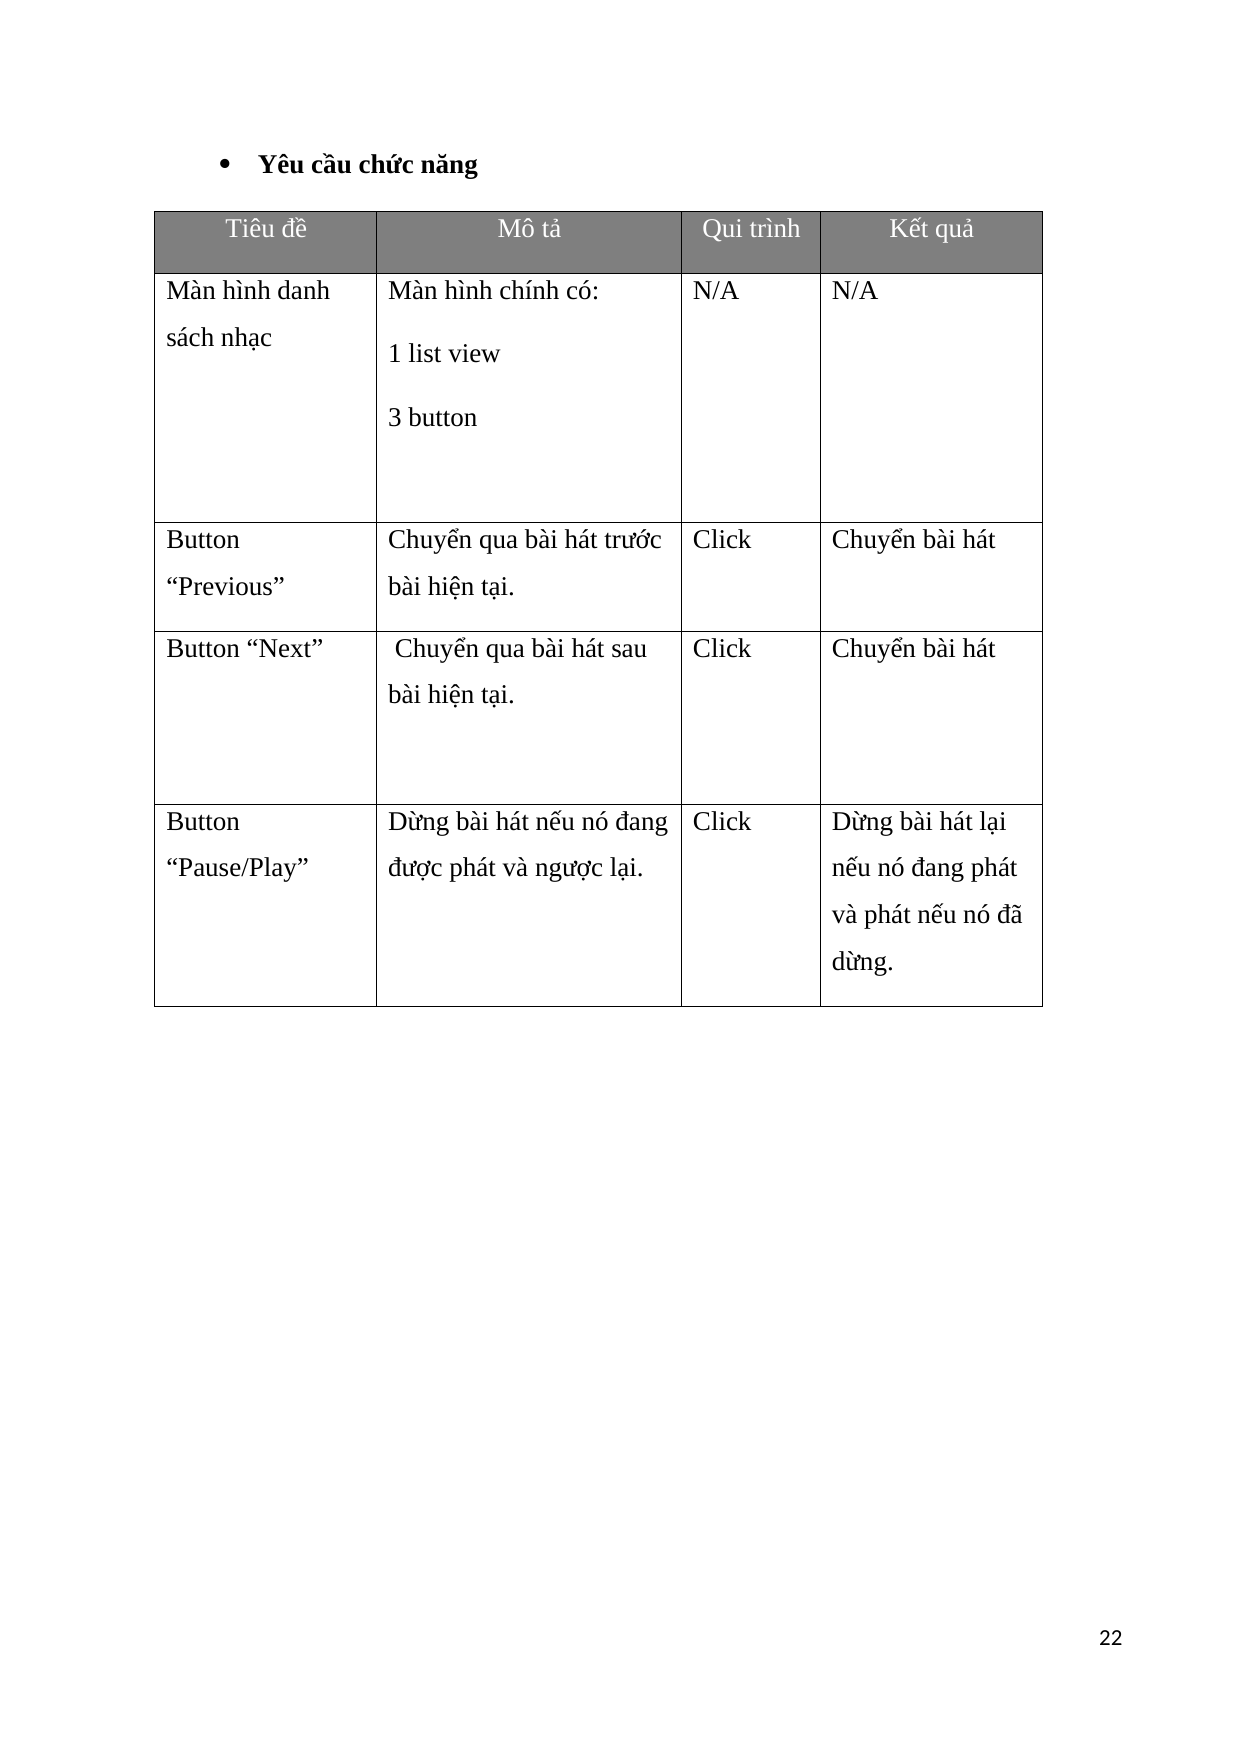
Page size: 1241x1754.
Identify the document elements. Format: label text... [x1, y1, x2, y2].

table_cell Chuyển qua bài hát trước bài hiện tại. [377, 523, 681, 631]
table_header Mô tả [377, 212, 681, 273]
table_cell Click [682, 805, 820, 1006]
table_cell Dừng bài hát nếu nó đang được phát và ngược lại. [377, 805, 681, 1006]
table_cell Button “Pause/Play” [155, 805, 376, 1006]
table_cell Button “Next” [155, 632, 376, 804]
table_header Tiêu đề [155, 212, 376, 273]
table_cell Button “Previous” [155, 523, 376, 631]
table_header Qui trình [682, 212, 820, 273]
table_cell Màn hình danh sách nhạc [155, 274, 376, 522]
table_cell N/A [821, 274, 1042, 522]
table_cell Chuyển bài hát [821, 632, 1042, 804]
table_cell Chuyển qua bài hát sau bài hiện tại. [377, 632, 681, 804]
table_cell Click [682, 523, 820, 631]
table_header Kết quả [821, 212, 1042, 273]
table_cell N/A [682, 274, 820, 522]
table_cell Dừng bài hát lại nếu nó đang phát và phát nếu nó đã dừng. [821, 805, 1042, 1006]
list Yêu cầu chức năng [220, 148, 1122, 179]
table_cell Chuyển bài hát [821, 523, 1042, 631]
table_cell Click [682, 632, 820, 804]
table_cell Màn hình chính có: 1 list view 3 button [377, 274, 681, 522]
